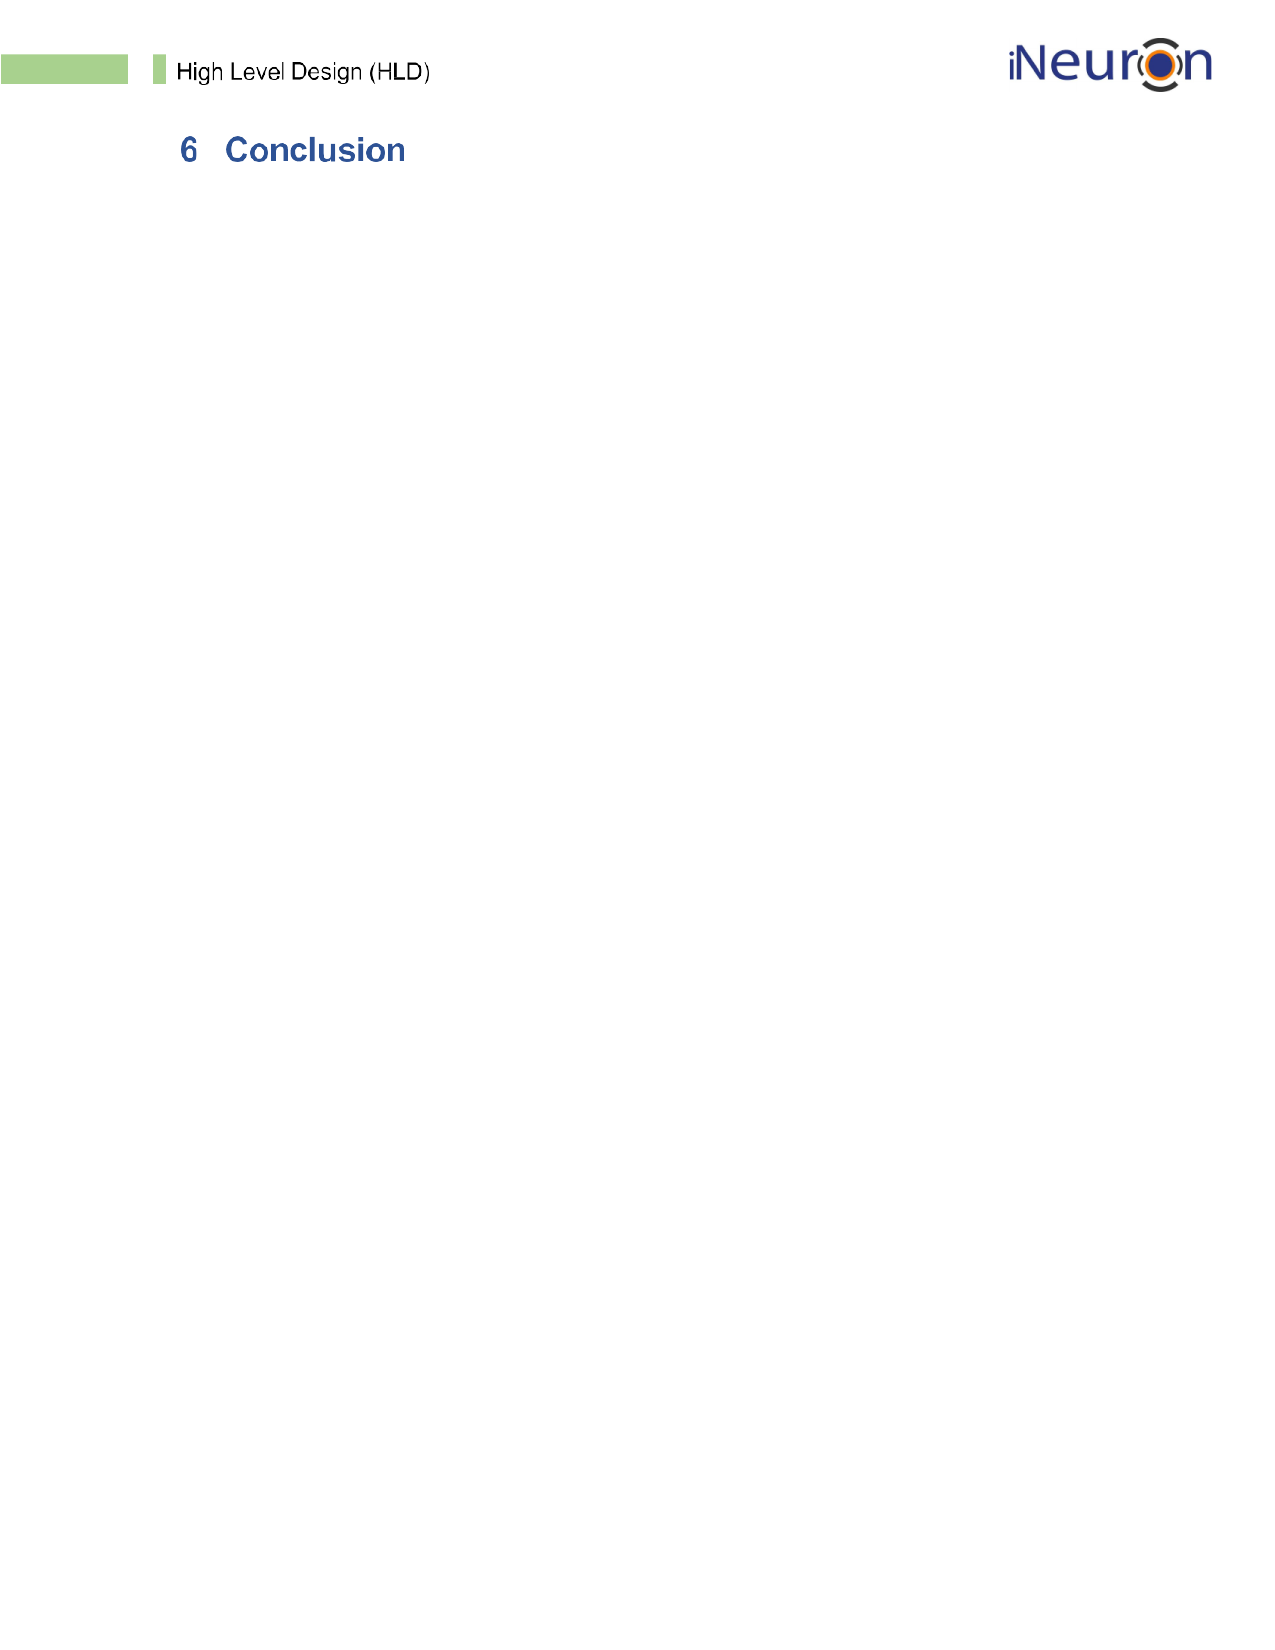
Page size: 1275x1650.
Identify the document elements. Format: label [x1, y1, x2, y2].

picture [366, 143, 385, 162]
picture [292, 62, 361, 84]
picture [194, 62, 222, 85]
picture [231, 62, 284, 80]
picture [250, 143, 268, 162]
picture [181, 136, 197, 162]
picture [319, 143, 355, 162]
picture [394, 62, 429, 84]
picture [226, 136, 247, 162]
picture [370, 62, 391, 84]
picture [1009, 38, 1212, 92]
picture [388, 143, 404, 161]
picture [271, 143, 288, 161]
